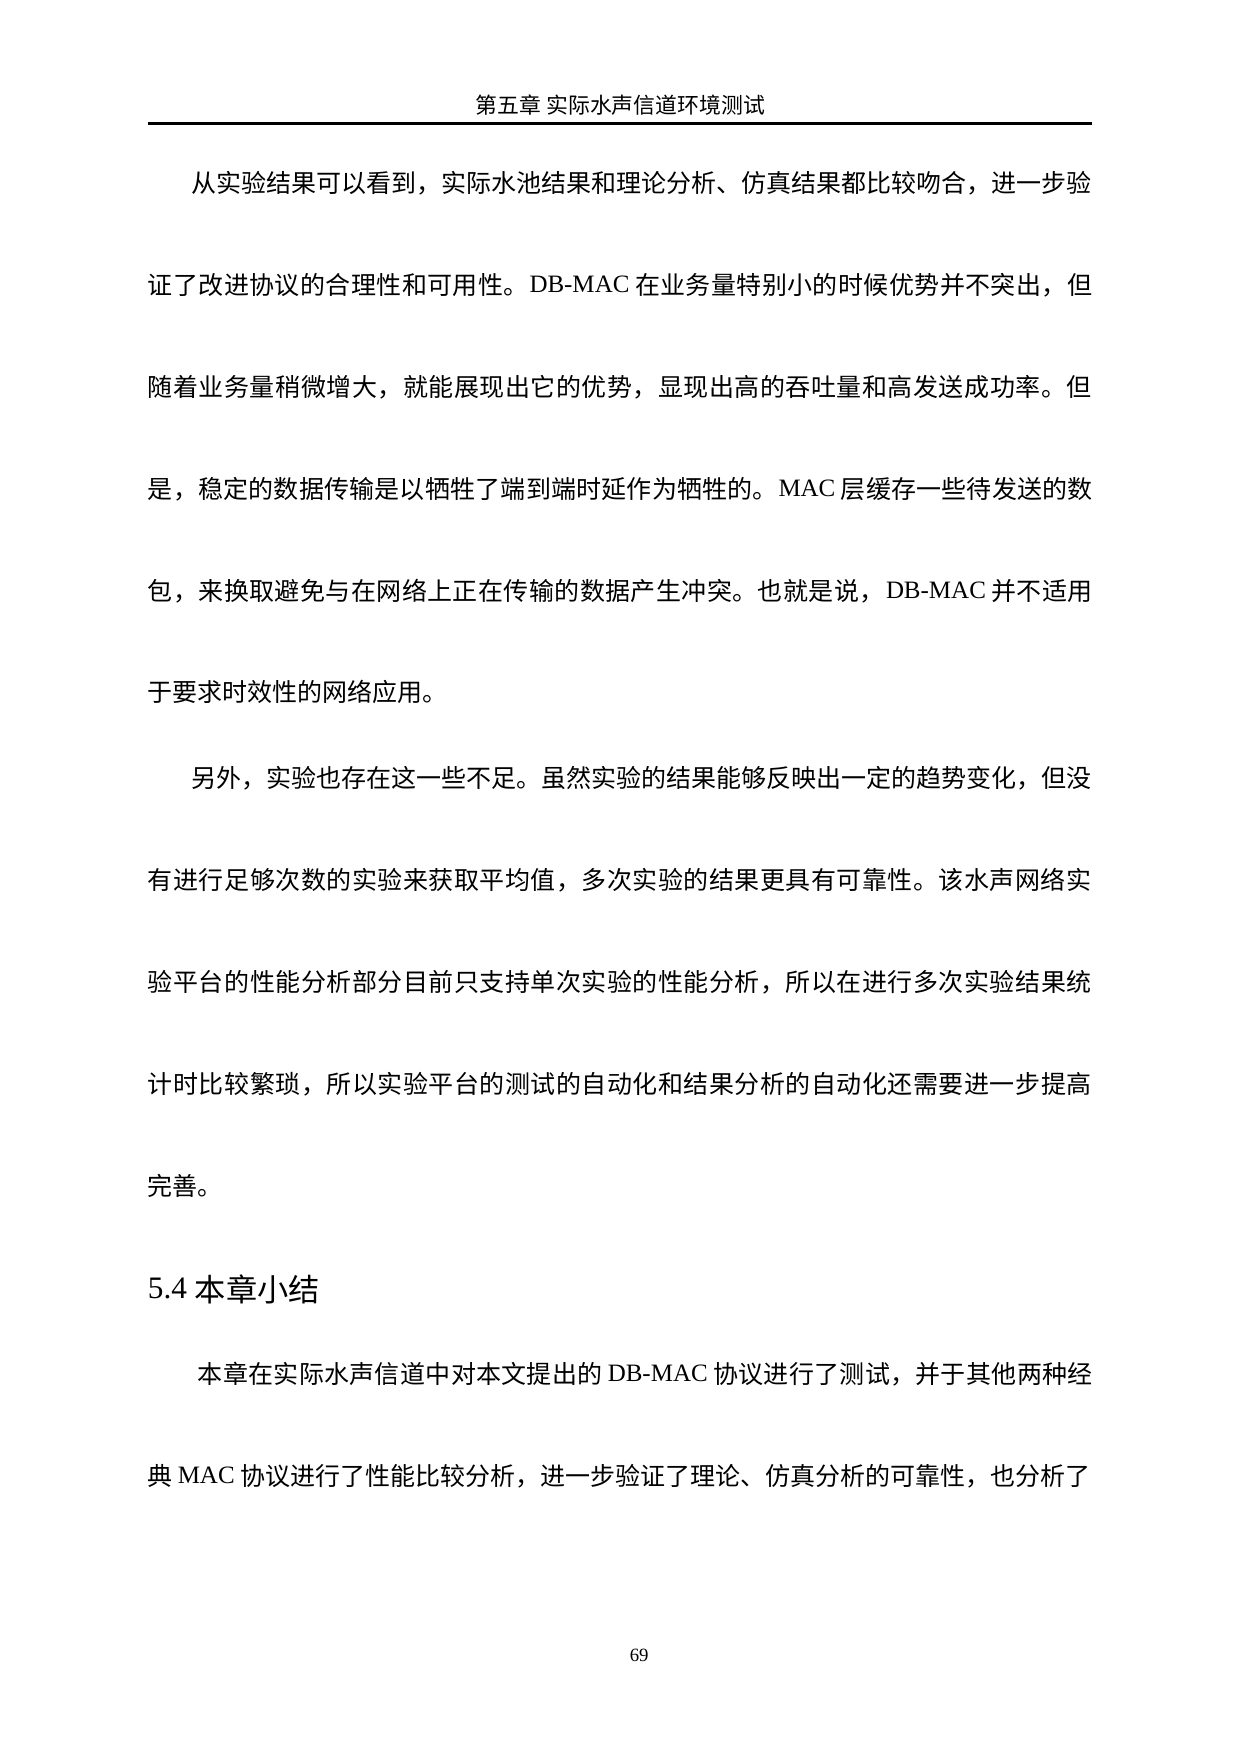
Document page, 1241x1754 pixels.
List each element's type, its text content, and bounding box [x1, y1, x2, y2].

text 另外，实验也存在这一些不足。虽然实验的结果能够反映出一定的趋势变化，但没有进行足够次数的实验来获取平均值，多次实验的结果更具有可靠性。该水声网络实验平台的性能分析部分目前只支持单次实验的性能分析，所以在进行多次实验结果统计时比较繁琐，所以实验平台的测试的自动化和结果分析的自动化还需要进一步提高完善。 [148, 743, 1092, 1218]
subtitle 5.4 本章小结 [148, 1254, 1092, 1322]
text 从实验结果可以看到，实际水池结果和理论分析、仿真结果都比较吻合，进一步验证了改进协议的合理性和可用性。DB-MAC在业务量特别小的时候优势并不突出，但随着业务量稍微增大，就能展现出它的优势，显现出高的吞吐量和高发送成功率。但是，稳定的数据传输是以牺牲了端到端时延作为牺牲的。MAC层缓存一些待发送的数包，来换取避免与在网络上正在传输的数据产生冲突。也就是说，DB-MAC并不适用于要求时效性的网络应用。 [148, 148, 1092, 725]
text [148, 1338, 1092, 1508]
